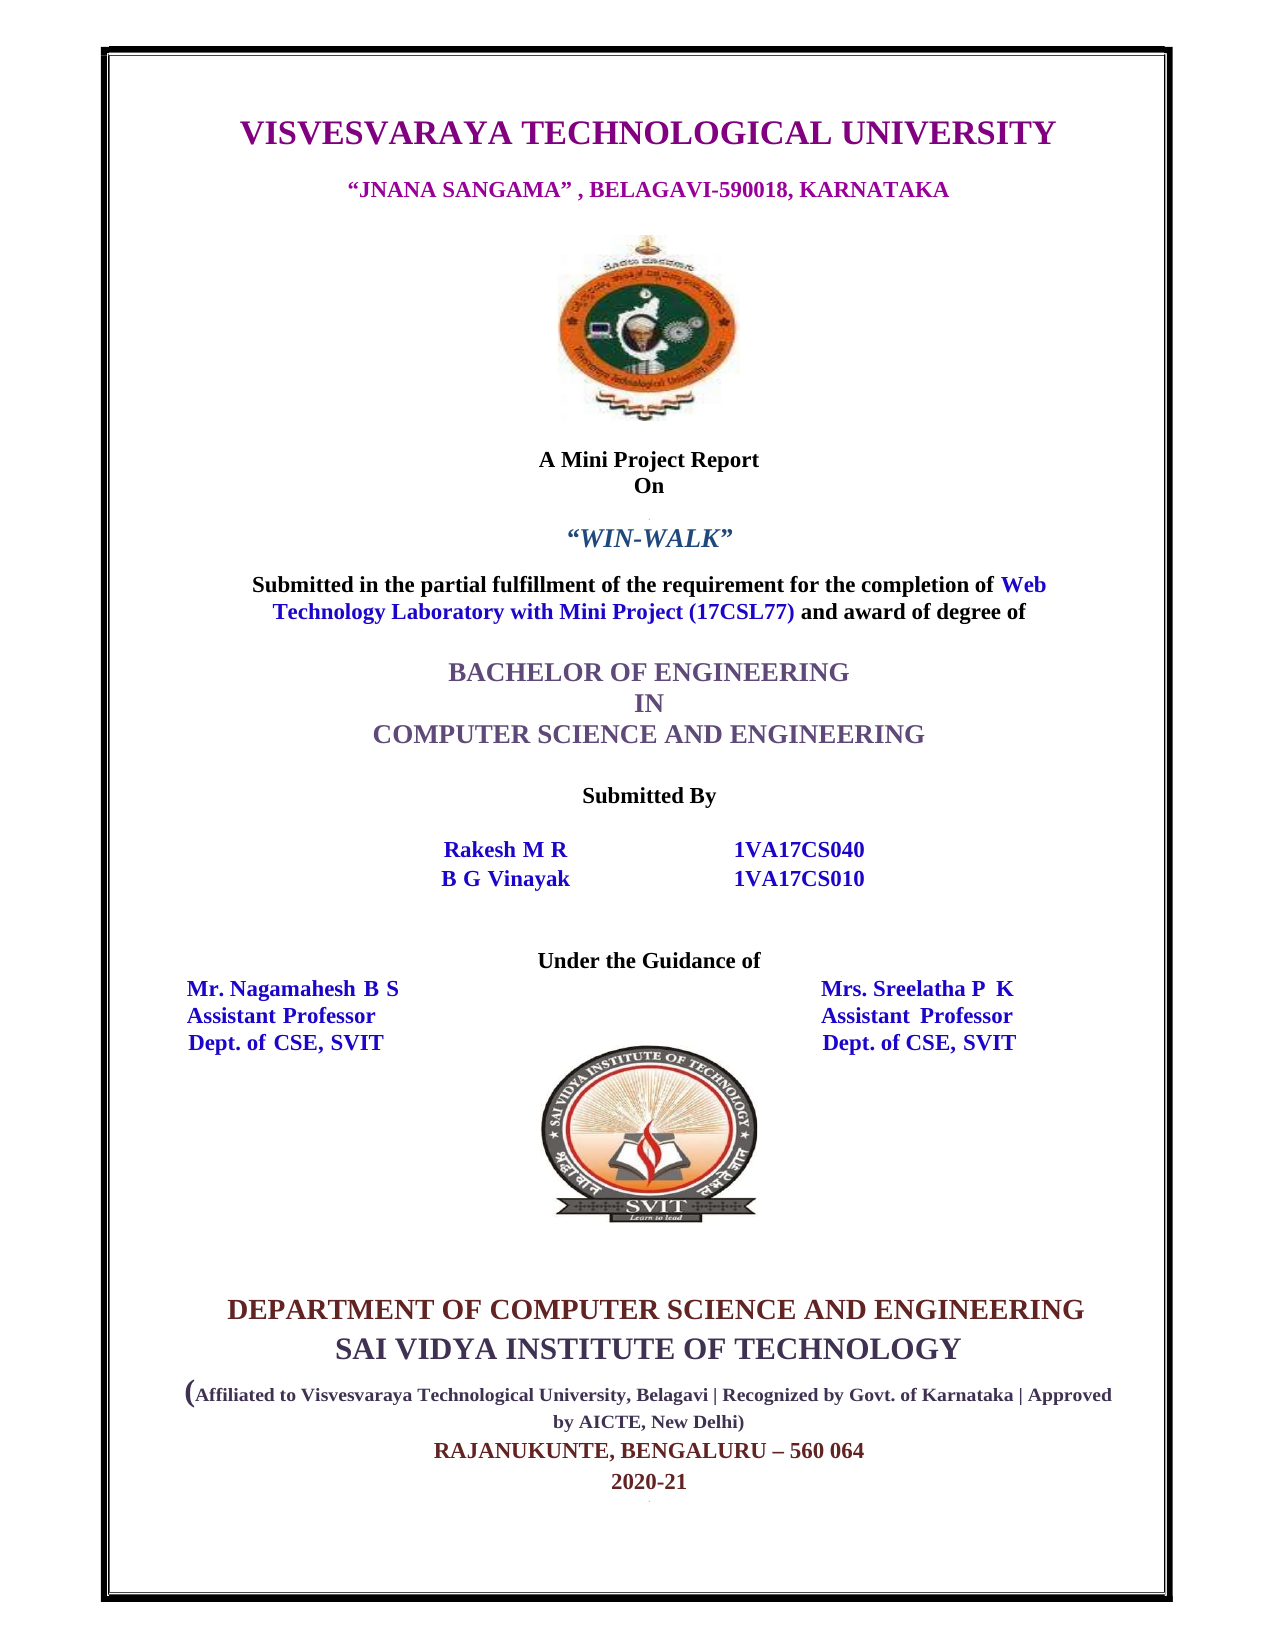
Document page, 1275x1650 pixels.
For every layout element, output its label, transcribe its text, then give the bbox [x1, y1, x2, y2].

picture [557, 235, 740, 421]
text “JNANA SANGAMA” , BELAGAVI-590018, KARNATAKA [218, 176, 1079, 202]
text Under the Guidance of [218, 947, 1080, 974]
picture [540, 1055, 758, 1223]
text Submitted in the partial fulfillment of the requirement for the completion of Web Technology Laboratory with Mini Project (17CSL77) and award of degree of [218, 571, 1080, 624]
subtitle VISVESVARAYA TECHNOLOGICAL UNIVERSITY [217, 112, 1079, 152]
text Assistant Professor Assistant Professor [121, 1002, 1078, 1028]
subtitle BACHELOR OF ENGINEERING IN [446, 656, 852, 718]
text “WIN-WALK” [218, 522, 1080, 553]
text B G Vinayak 1VA17CS010 [121, 864, 1185, 891]
picture [109, 1592, 1165, 1602]
text COMPUTER SCIENCE AND ENGINEERING [218, 719, 1079, 750]
text DEPARTMENT OF COMPUTER SCIENCE AND ENGINEERING [125, 1292, 1187, 1325]
text Rakesh M R 1VA17CS040 [121, 836, 1187, 862]
text 2020-21 [218, 1468, 1080, 1494]
text Mr. Nagamahesh B S Mrs. Sreelatha P K [121, 975, 1079, 1001]
text Dept. of CSE, SVIT Dept. of CSE, SVIT [121, 1029, 1084, 1055]
text RAJANUKUNTE, BENGALURU – 560 064 [218, 1437, 1079, 1463]
text (Affiliated to Visvesvaraya Technological University, Belagavi | Recognized by Govt. of Karnataka | Approved by AICTE, New Delhi) [183, 1372, 1114, 1433]
text SAI VIDYA INSTITUTE OF TECHNOLOGY [217, 1330, 1079, 1366]
picture [109, 46, 1164, 56]
text Submitted By [218, 782, 1080, 808]
text A Mini Project Report On [536, 446, 761, 499]
